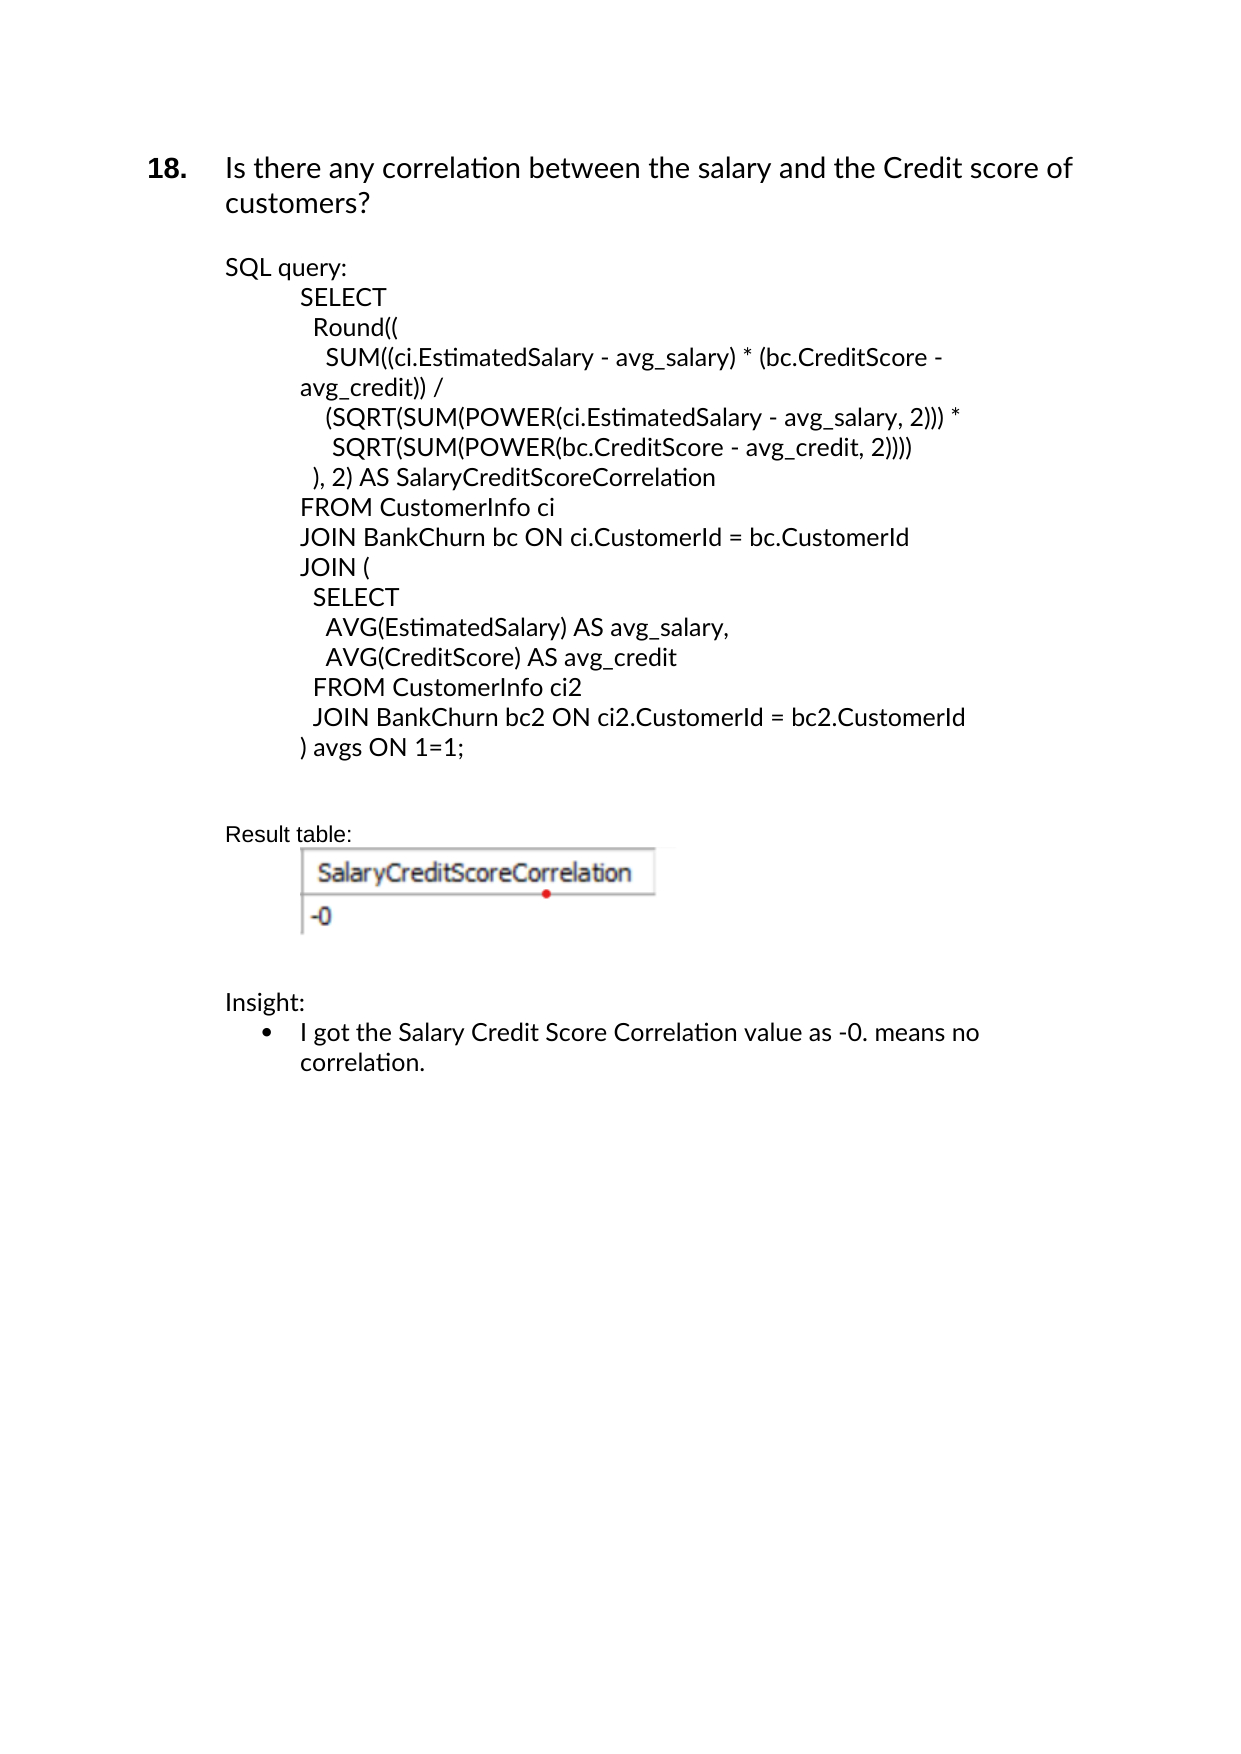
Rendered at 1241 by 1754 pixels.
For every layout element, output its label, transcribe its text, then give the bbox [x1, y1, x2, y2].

list FROM CustomerInfo ci2 [300, 671, 1090, 701]
list (SQRT(SUM(POWER(ci.EstimatedSalary - avg_salary, 2))) * [300, 401, 1090, 431]
list JOIN BankChurn bc2 ON ci2.CustomerId = bc2.CustomerId [300, 701, 1090, 731]
picture [300, 847, 676, 961]
list I got the Salary Credit Score Correlation value as -0. means no correlation. [262, 1017, 1090, 1077]
list AVG(CreditScore) AS avg_credit [300, 641, 1090, 671]
list SUM((ci.EstimatedSalary - avg_salary) * (bc.CreditScore - avg_credit)) / [300, 341, 1090, 401]
list JOIN ( [300, 551, 1090, 581]
list Round(( [300, 311, 1090, 341]
list SQL query: [225, 251, 1090, 281]
list FROM CustomerInfo ci [300, 491, 1090, 521]
list Insight: [225, 987, 1090, 1017]
list SELECT [300, 581, 1090, 611]
list SQRT(SUM(POWER(bc.CreditScore - avg_credit, 2)))) [300, 431, 1090, 461]
list JOIN BankChurn bc ON ci.CustomerId = bc.CustomerId [300, 521, 1090, 551]
list ) avgs ON 1=1; [300, 731, 1090, 761]
list SELECT [225, 281, 1090, 311]
list Result table: [225, 821, 1090, 848]
list AVG(EstimatedSalary) AS avg_salary, [300, 611, 1090, 641]
list Is there any correlation between the salary and the Credit score of customers? [187, 150, 1090, 220]
list ), 2) AS SalaryCreditScoreCorrelation [300, 461, 1090, 491]
